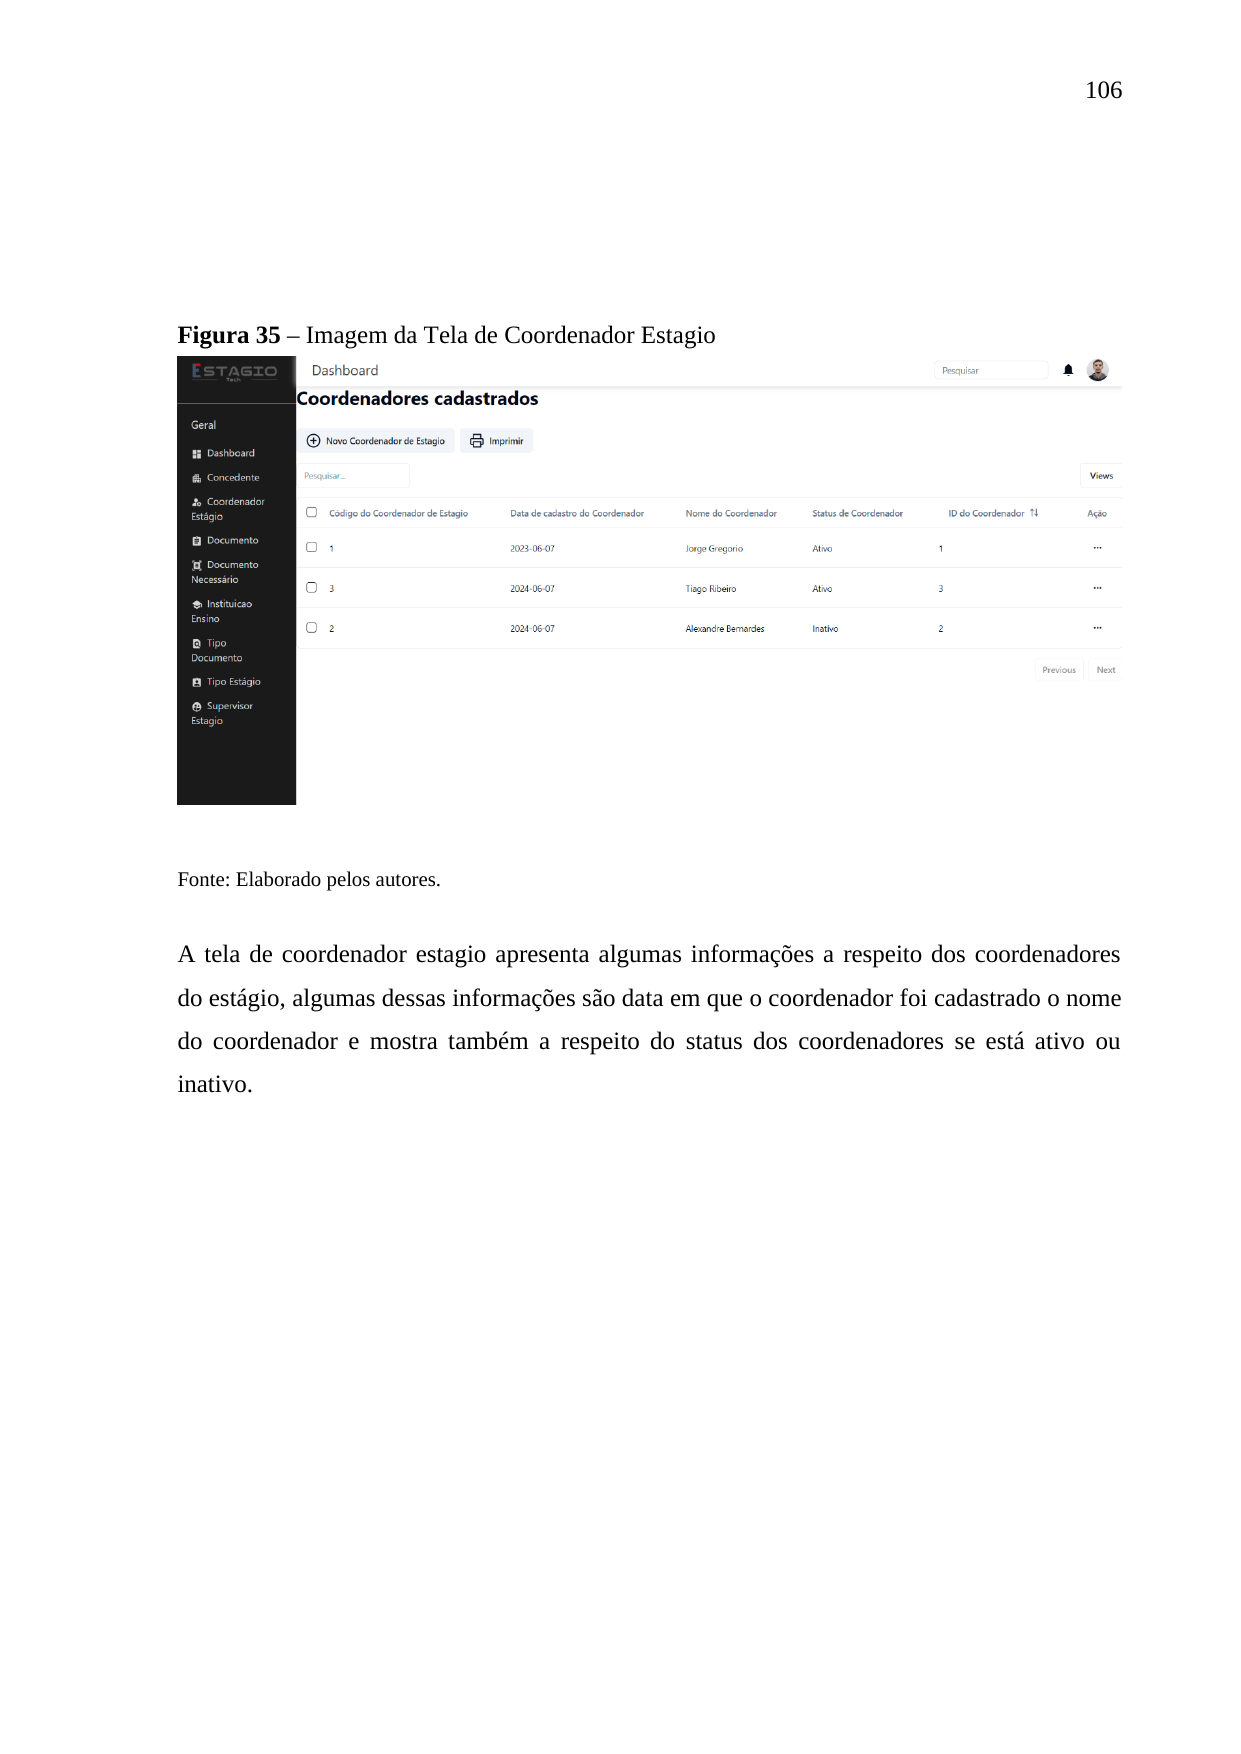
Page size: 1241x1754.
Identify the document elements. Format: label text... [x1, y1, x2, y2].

text Fonte: Elaborado pelos autores. [177, 867, 1122, 891]
picture [177, 356, 1123, 805]
text Figura 35 – Imagem da Tela de Coordenador Estagio [177, 320, 1122, 349]
text A tela de coordenador estagio apresenta algumas informações a respeito dos coordenadores do estágio, algumas dessas informações são data em que o coordenador foi cadastrado o nome do coordenador e mostra também a respeito do status dos coordenadores se está ativo ou inativo. [177, 939, 1122, 1098]
